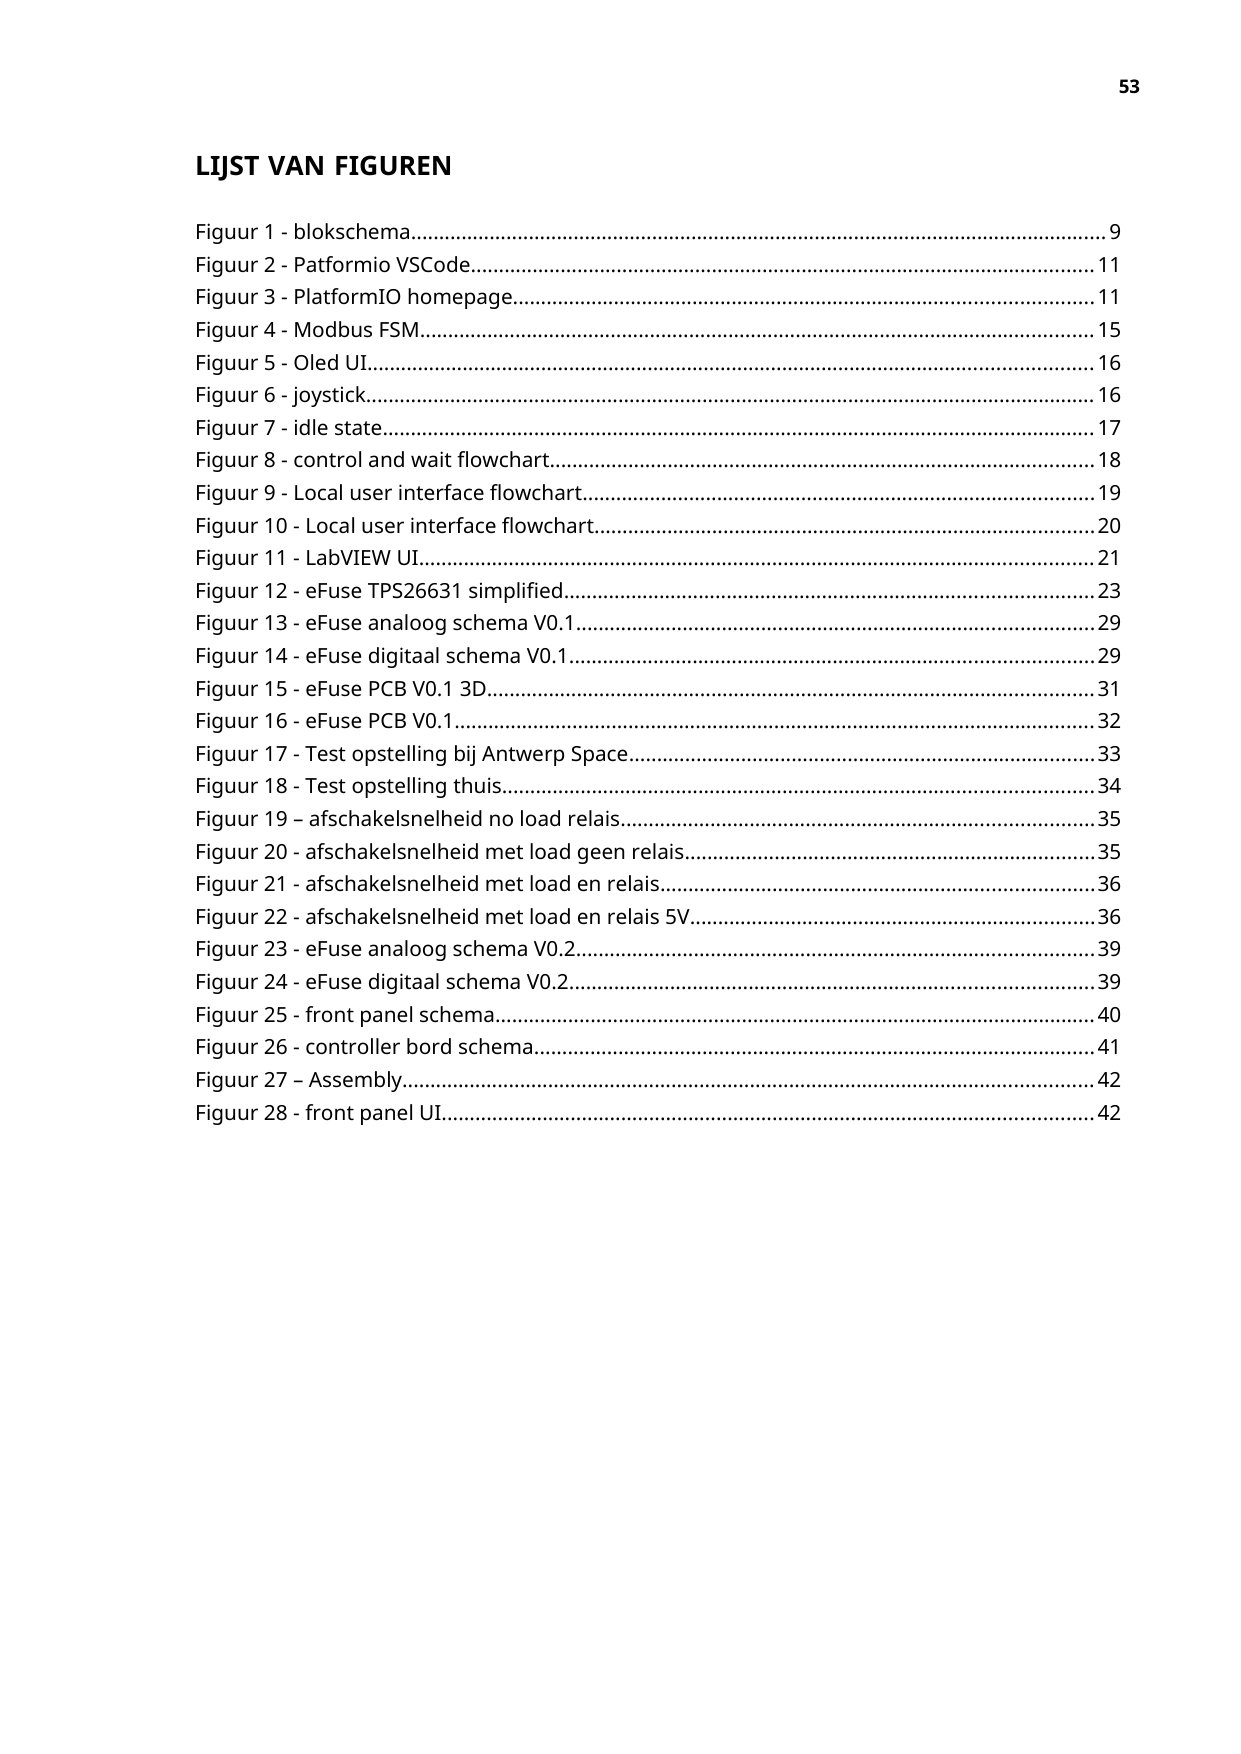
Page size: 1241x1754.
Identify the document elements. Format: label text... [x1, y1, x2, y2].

text Figuur 11 - LabVIEW UI 21 [195, 543, 1122, 572]
text Figuur 25 - front panel schema 40 [195, 1000, 1122, 1028]
text Figuur 19 – afschakelsnelheid no load relais 35 [195, 804, 1122, 833]
text Figuur 27 – Assembly 42 [195, 1065, 1122, 1093]
text Figuur 18 - Test opstelling thuis 34 [195, 772, 1122, 800]
text Figuur 12 - eFuse TPS26631 simplified 23 [195, 576, 1122, 604]
text Figuur 14 - eFuse digitaal schema V0.1 29 [195, 641, 1122, 669]
text Figuur 3 - PlatformIO homepage 11 [195, 282, 1122, 311]
text Figuur 1 - blokschema 9 [195, 217, 1122, 246]
text Figuur 7 - idle state 17 [195, 413, 1122, 441]
text Figuur 8 - control and wait flowchart 18 [195, 446, 1122, 474]
text Figuur 5 - Oled UI 16 [195, 348, 1122, 376]
text Figuur 20 - afschakelsnelheid met load geen relais 35 [195, 837, 1122, 865]
text Figuur 21 - afschakelsnelheid met load en relais 36 [195, 869, 1122, 898]
text Figuur 26 - controller bord schema 41 [195, 1032, 1122, 1061]
text Figuur 9 - Local user interface flowchart 19 [195, 478, 1122, 507]
text Figuur 22 - afschakelsnelheid met load en relais 5V 36 [195, 902, 1122, 930]
text Figuur 28 - front panel UI 42 [195, 1098, 1122, 1126]
text Figuur 16 - eFuse PCB V0.1 32 [195, 706, 1122, 735]
text Figuur 17 - Test opstelling bij Antwerp Space 33 [195, 739, 1122, 767]
text Figuur 4 - Modbus FSM 15 [195, 315, 1122, 343]
text Figuur 24 - eFuse digitaal schema V0.2 39 [195, 967, 1122, 996]
text lijst van figuren [195, 140, 1122, 186]
text Figuur 13 - eFuse analoog schema V0.1 29 [195, 608, 1122, 637]
text Figuur 2 - Patformio VSCode 11 [195, 250, 1122, 278]
text Figuur 15 - eFuse PCB V0.1 3D 31 [195, 674, 1122, 702]
text Figuur 6 - joystick 16 [195, 380, 1122, 409]
text Figuur 10 - Local user interface flowchart 20 [195, 511, 1122, 539]
text Figuur 23 - eFuse analoog schema V0.2 39 [195, 934, 1122, 963]
